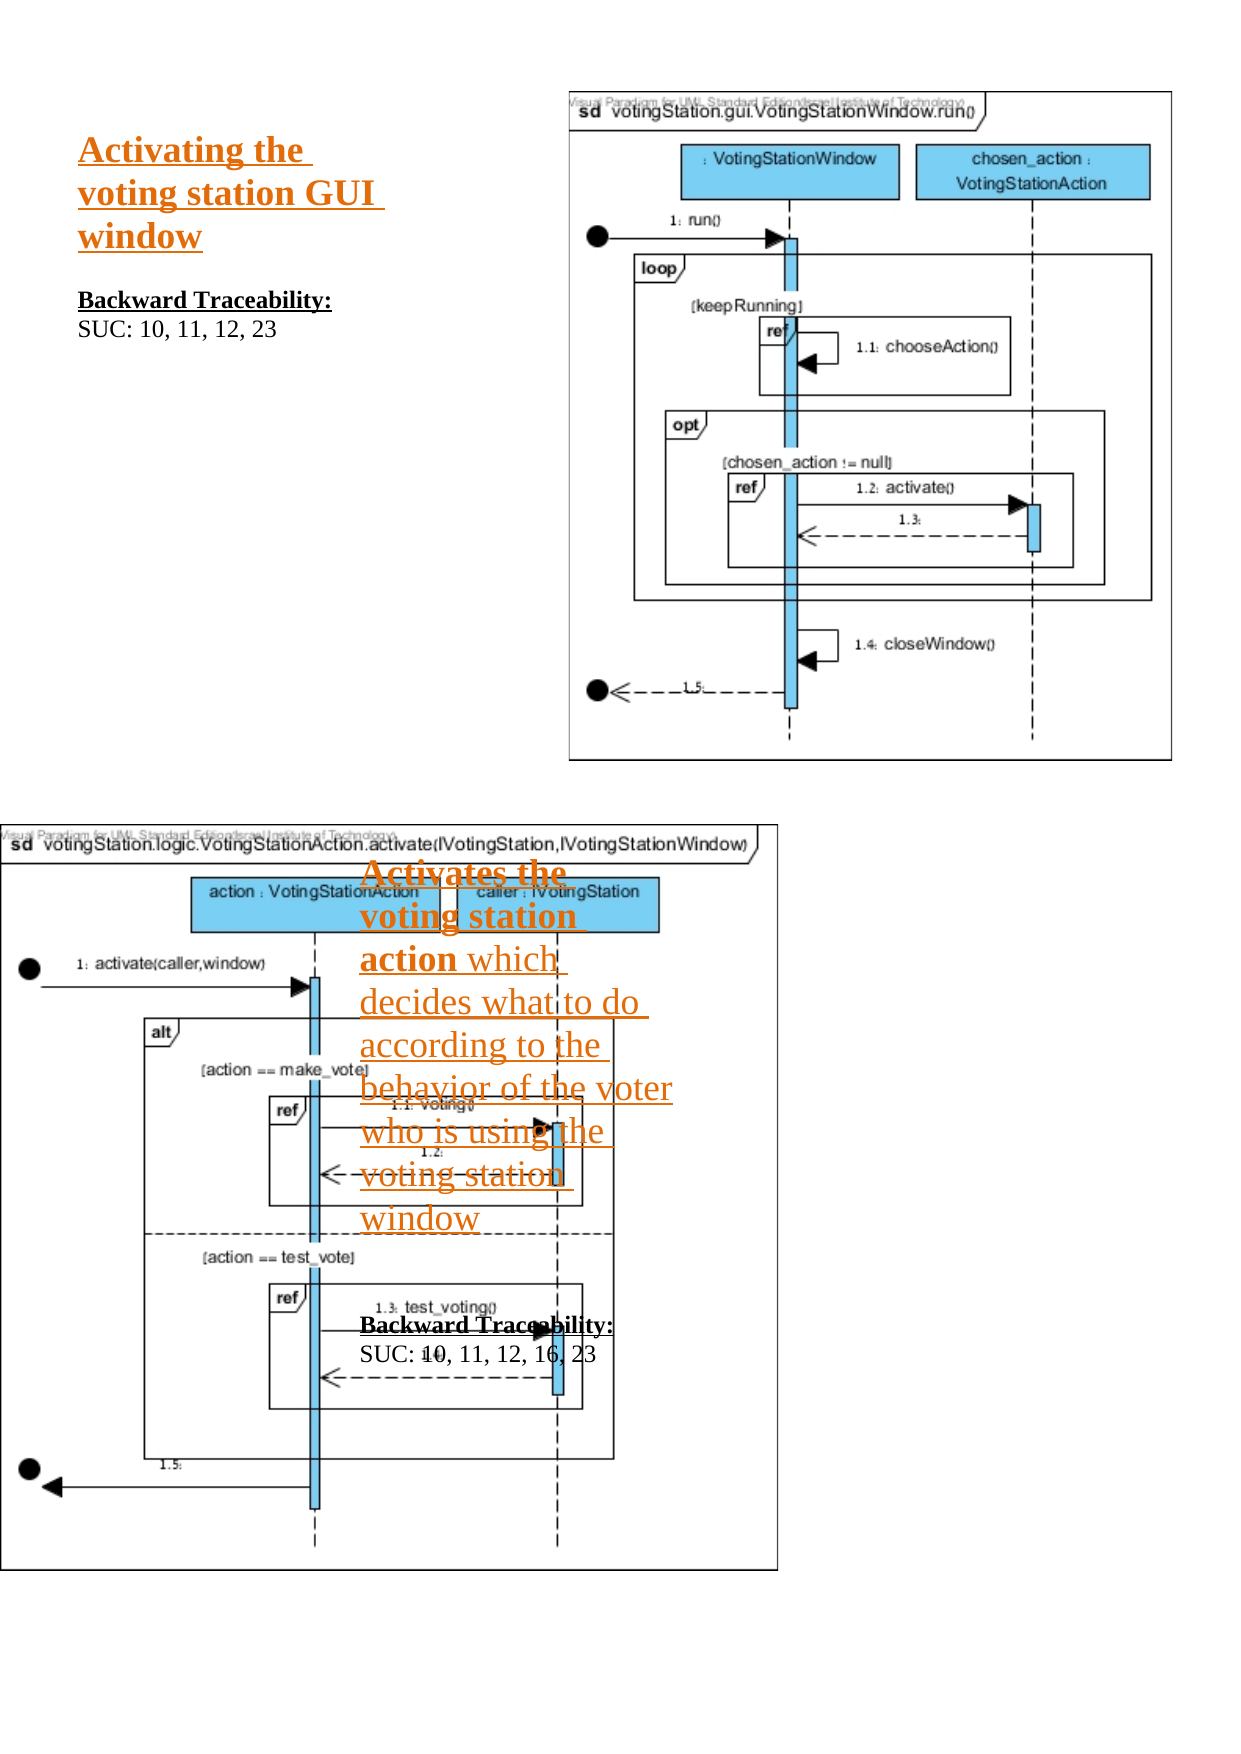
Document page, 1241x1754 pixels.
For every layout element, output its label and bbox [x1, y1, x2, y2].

picture [568, 91, 1173, 761]
picture [0, 824, 779, 1571]
